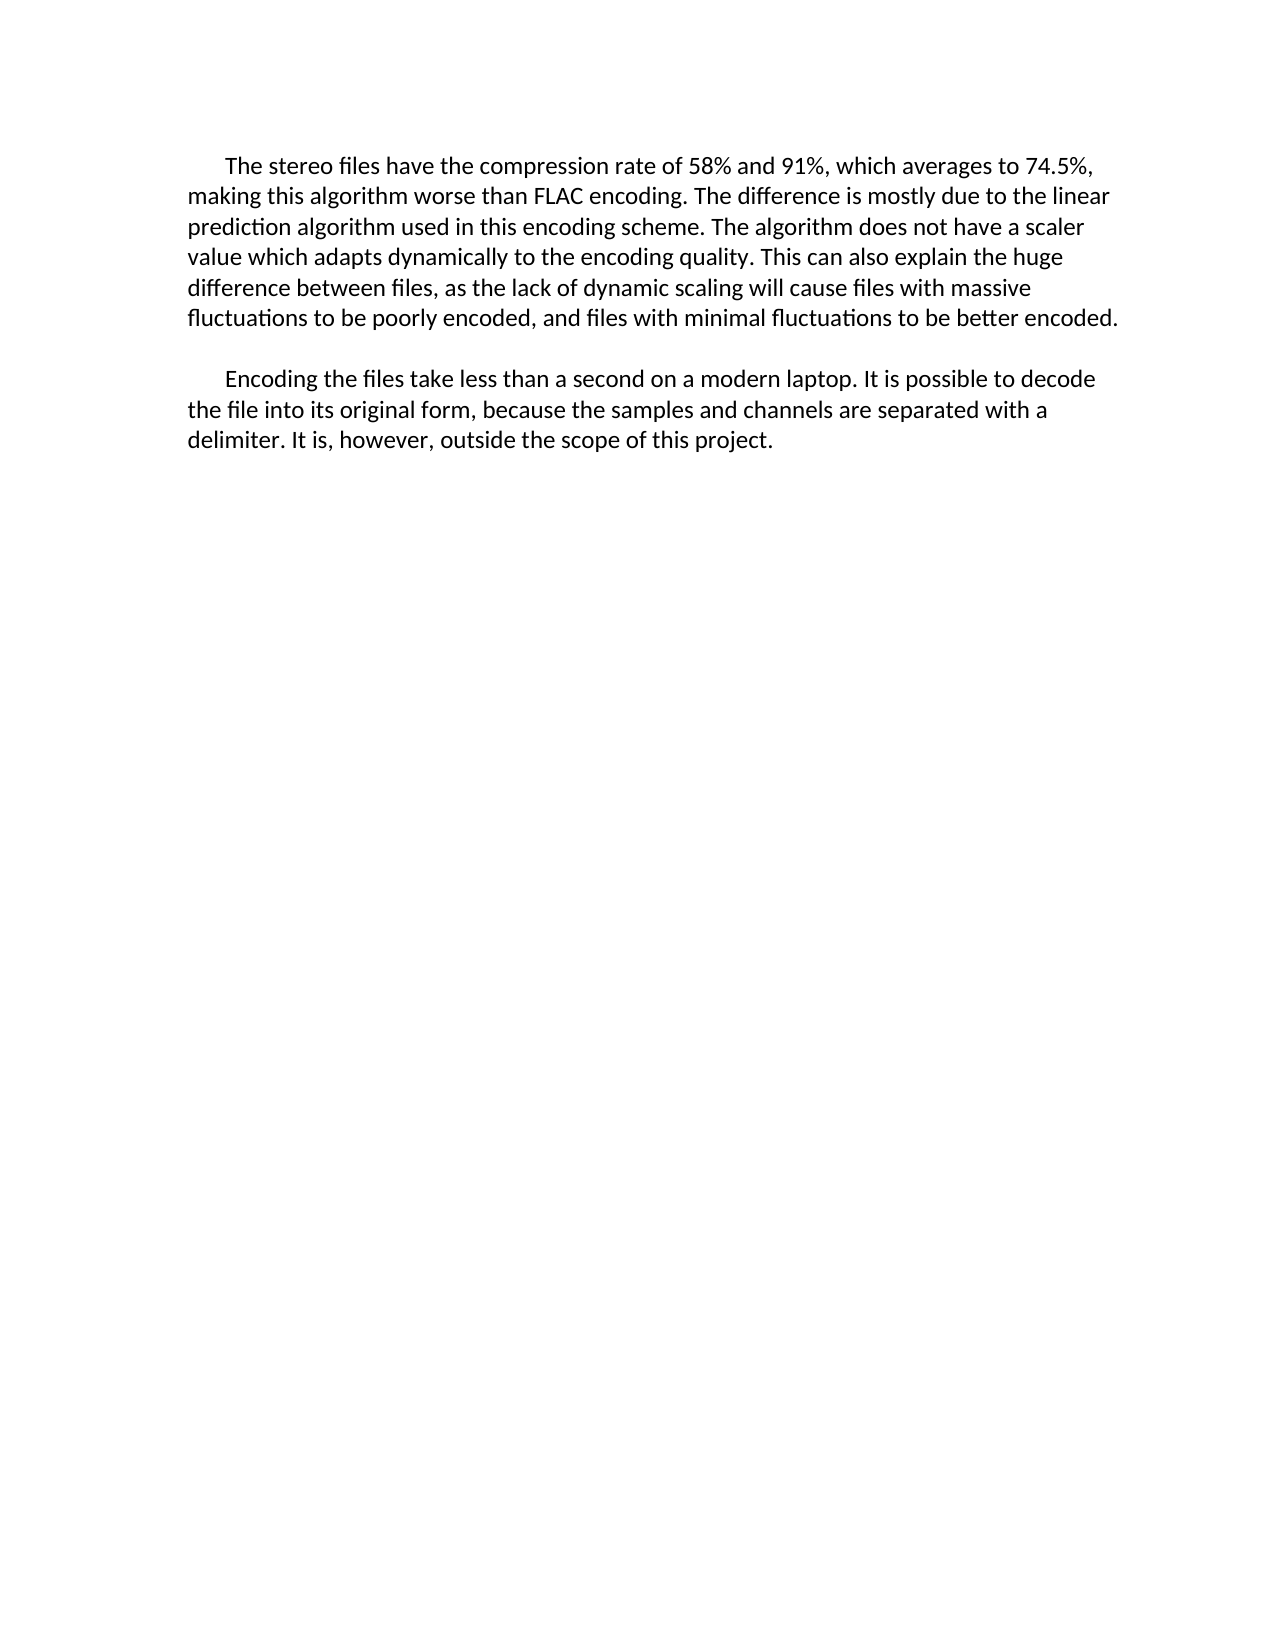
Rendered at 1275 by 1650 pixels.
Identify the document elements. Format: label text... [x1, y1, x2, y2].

text Encoding the files take less than a second on a modern laptop. It is possible to decode the file into its original form, because the samples and channels are separated with a delimiter. It is, however, outside the scope of this project. [187, 364, 1125, 455]
text The stereo files have the compression rate of 58% and 91%, which averages to 74.5%, making this algorithm worse than FLAC encoding. The difference is mostly due to the linear prediction algorithm used in this encoding scheme. The algorithm does not have a scaler value which adapts dynamically to the encoding quality. This can also explain the huge difference between files, as the lack of dynamic scaling will cause files with massive fluctuations to be poorly encoded, and files with minimal fluctuations to be better encoded. [187, 150, 1125, 333]
